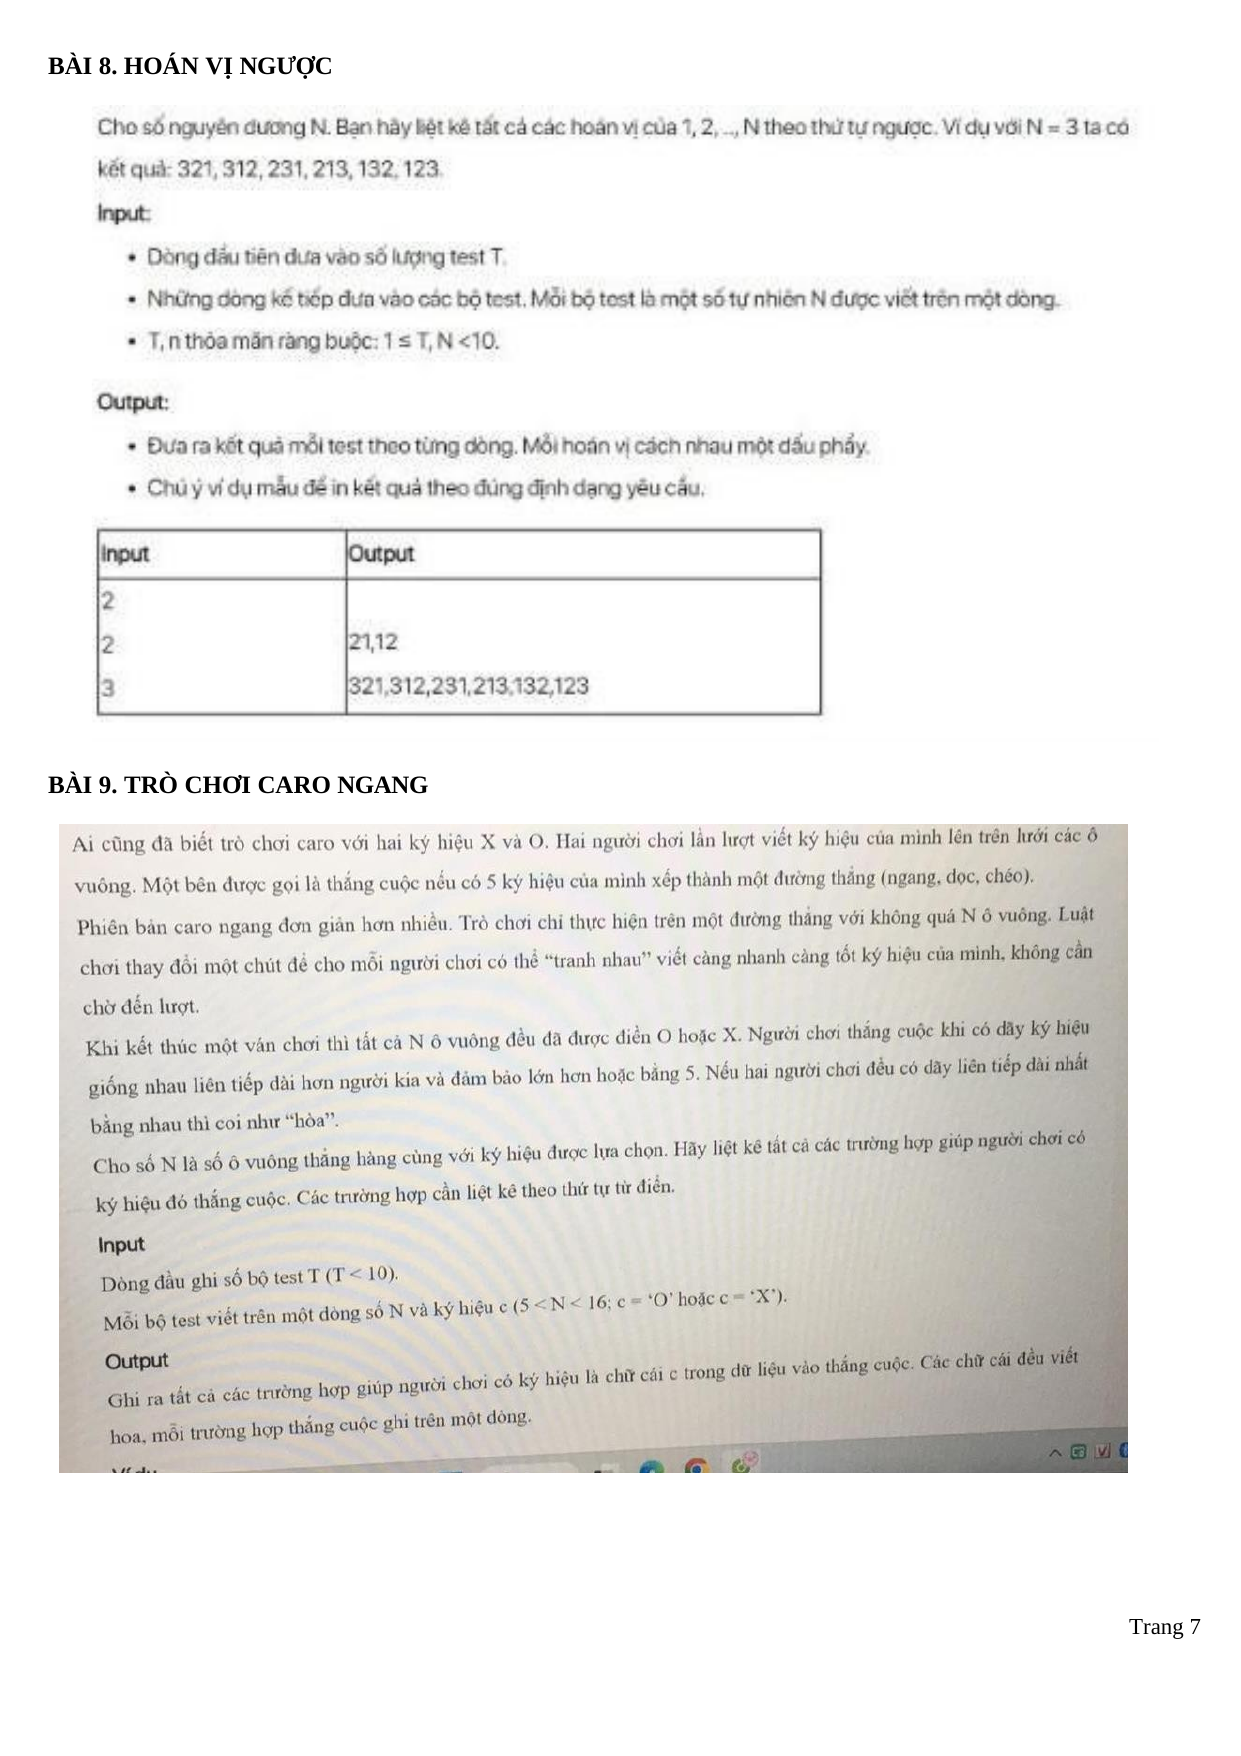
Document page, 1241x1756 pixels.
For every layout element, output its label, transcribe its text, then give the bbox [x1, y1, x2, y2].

text BÀI 9. TRÒ CHƠI CARO NGANG [48, 770, 1201, 799]
picture [91, 105, 1159, 742]
picture [59, 824, 1128, 1473]
text BÀI 8. HOÁN VỊ NGƯỢC [48, 51, 1201, 80]
